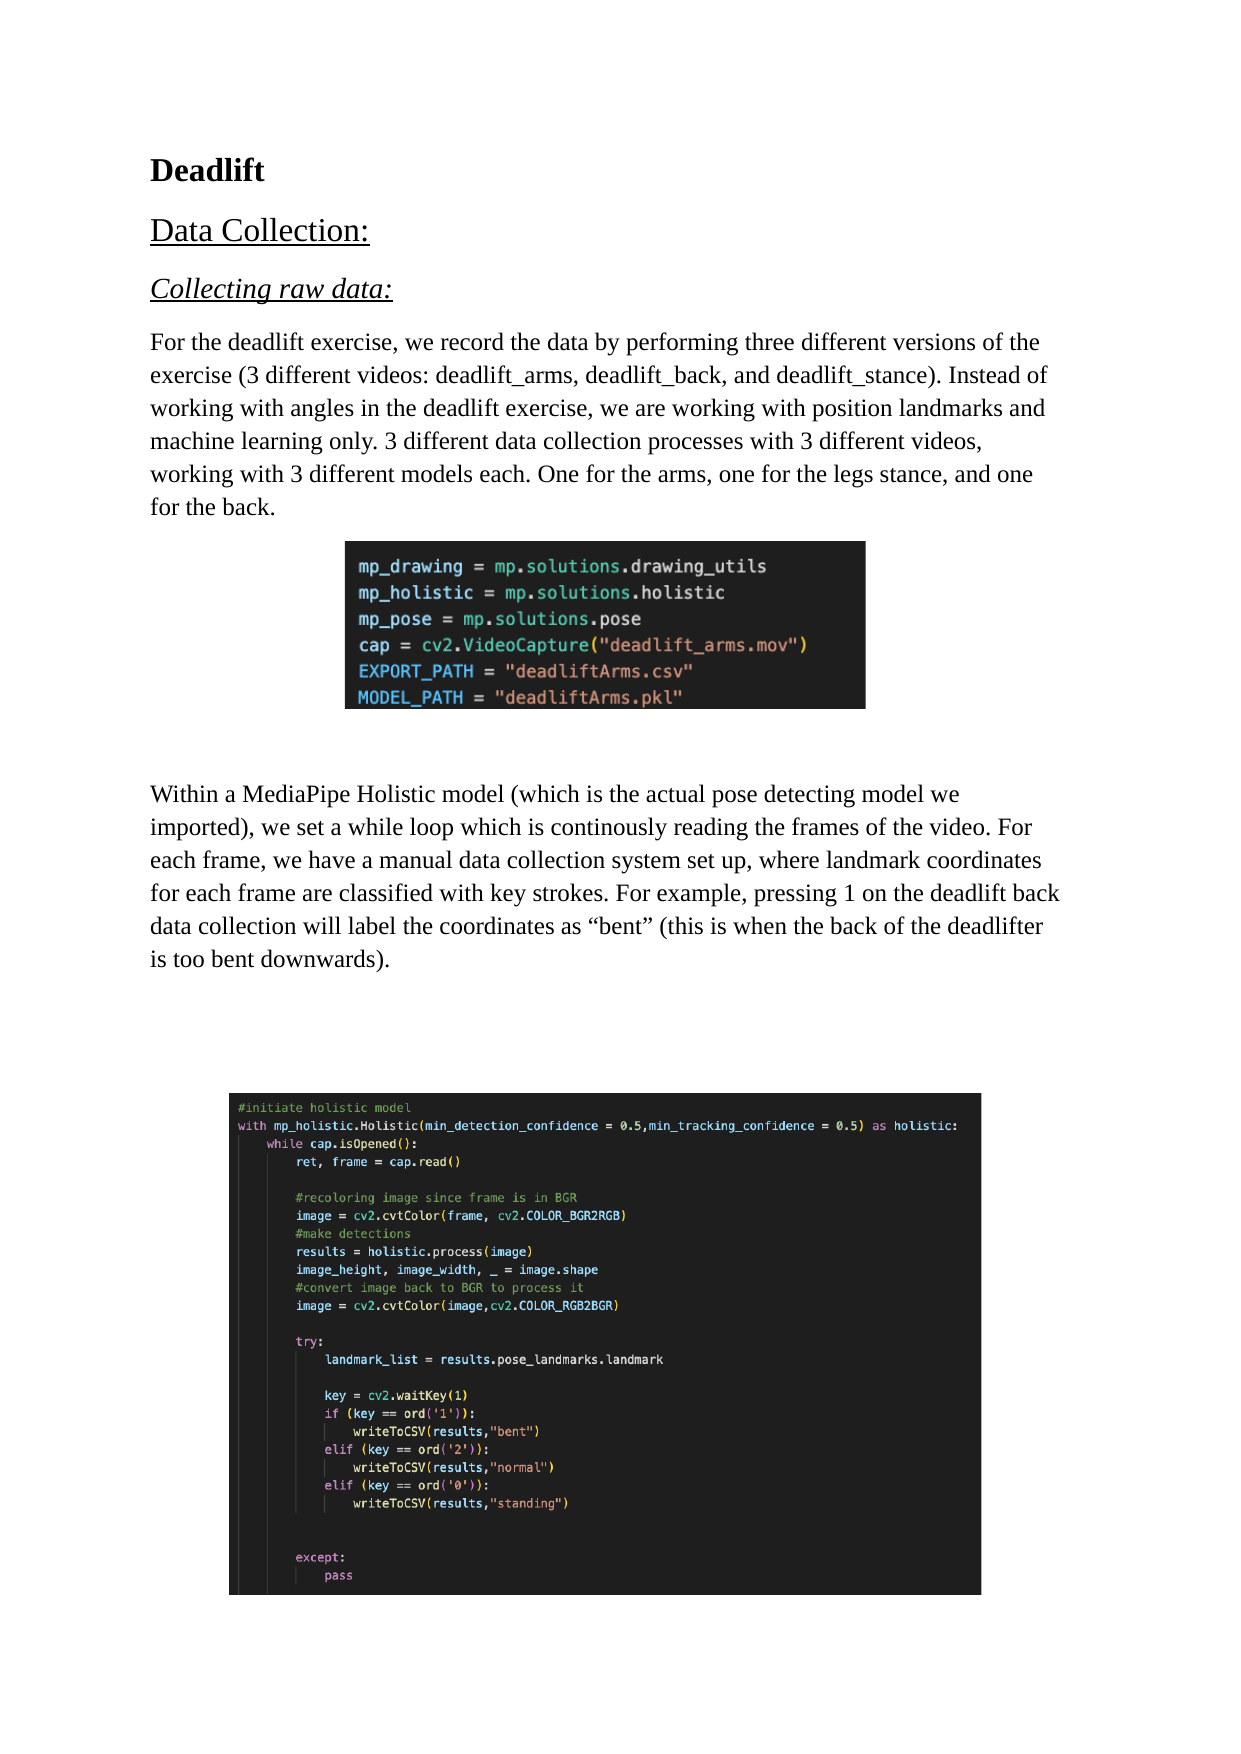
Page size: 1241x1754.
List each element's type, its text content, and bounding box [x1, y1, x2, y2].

text For the deadlift exercise, we record the data by performing three different versions of the exercise (3 different videos: deadlift_arms, deadlift_back, and deadlift_stance). Instead of working with angles in the deadlift exercise, we are working with position landmarks and machine learning only. 3 different data collection processes with 3 different videos, working with 3 different models each. One for the arms, one for the legs stance, and one for the back. [150, 327, 1061, 521]
picture [344, 541, 866, 709]
text Deadlift [150, 150, 1061, 188]
text Within a MediaPipe Holistic model (which is the actual pose detecting model we imported), we set a while loop which is continously reading the frames of the video. For each frame, we have a manual data collection system set up, where landmark coordinates for each frame are classified with key strokes. For example, pressing 1 on the deadlift back data collection will label the coordinates as “bent” (this is when the back of the deadlifter is too bent downwards). [150, 779, 1061, 973]
text Data Collection: [150, 211, 1061, 249]
picture [229, 1093, 982, 1595]
text Collecting raw data: [150, 271, 1061, 305]
